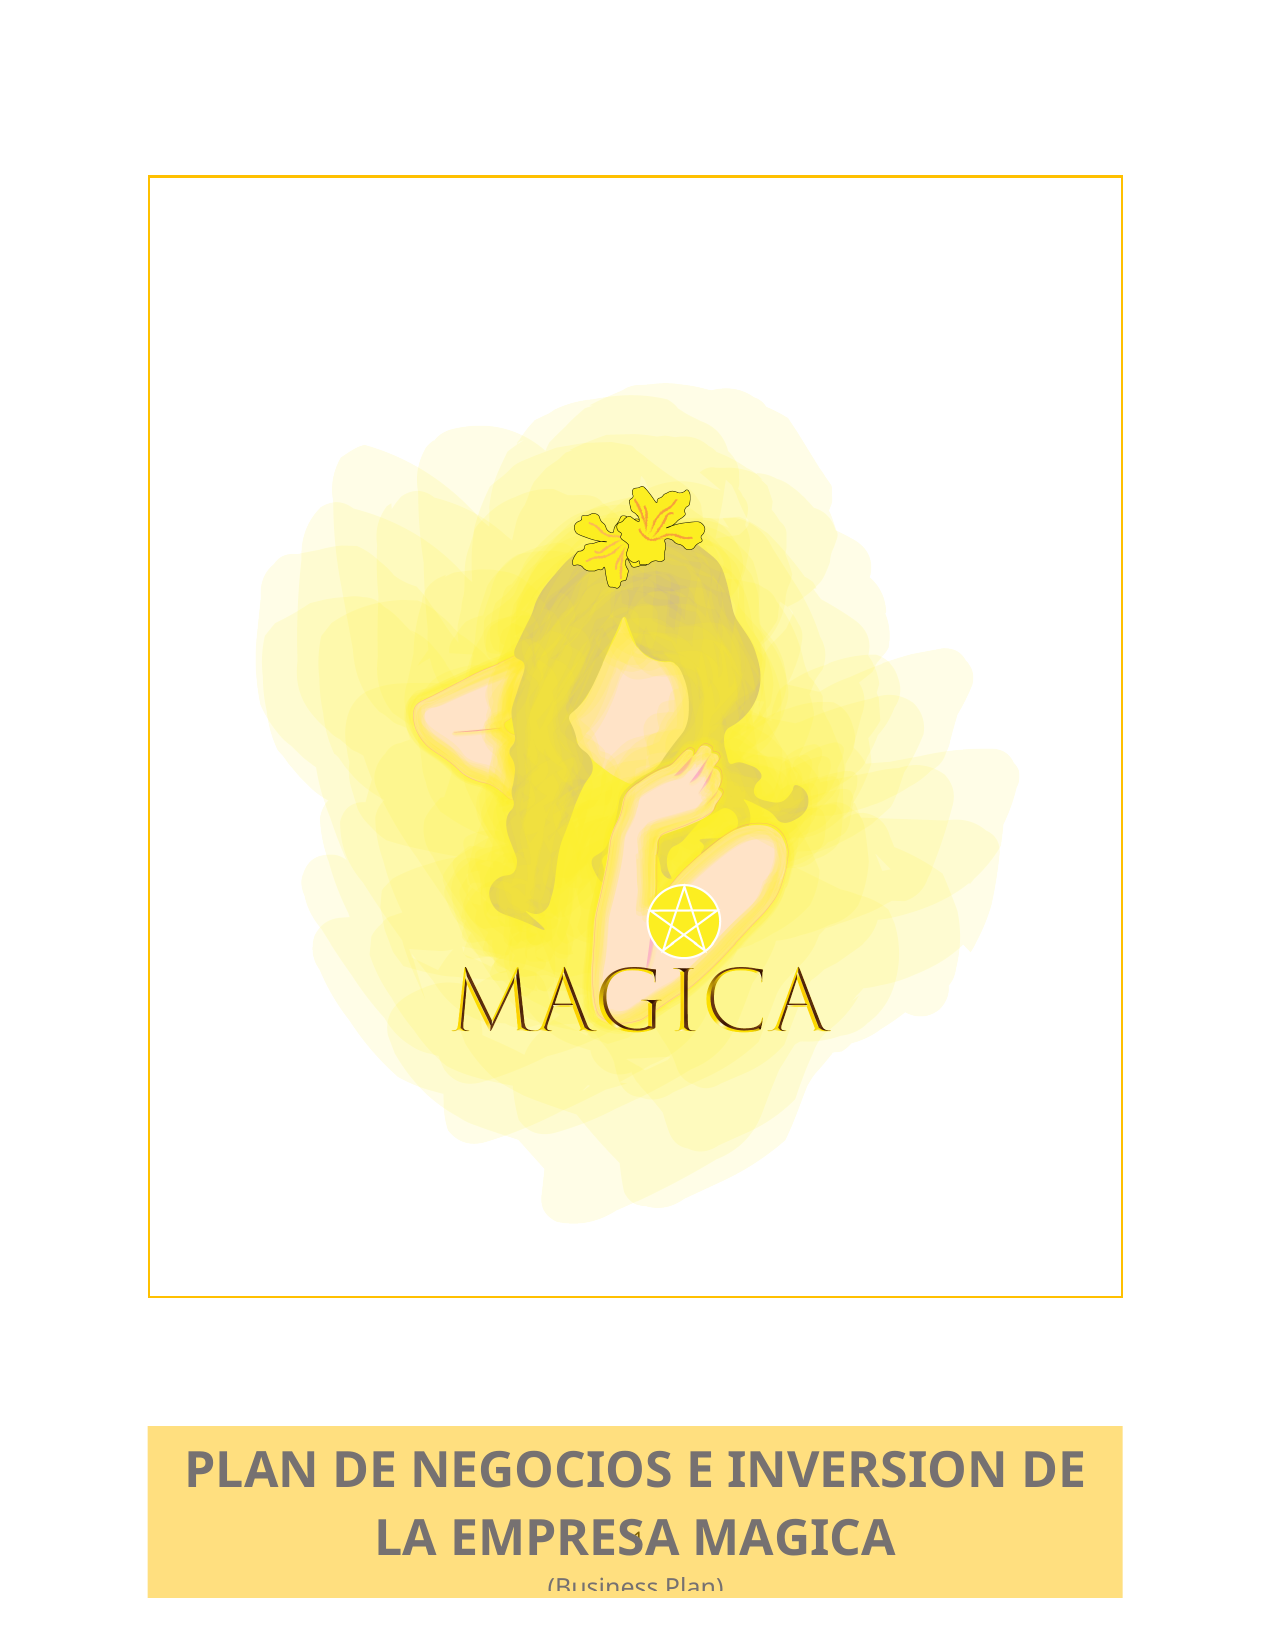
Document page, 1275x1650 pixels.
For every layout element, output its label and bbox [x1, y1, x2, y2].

picture [255, 383, 1020, 1224]
